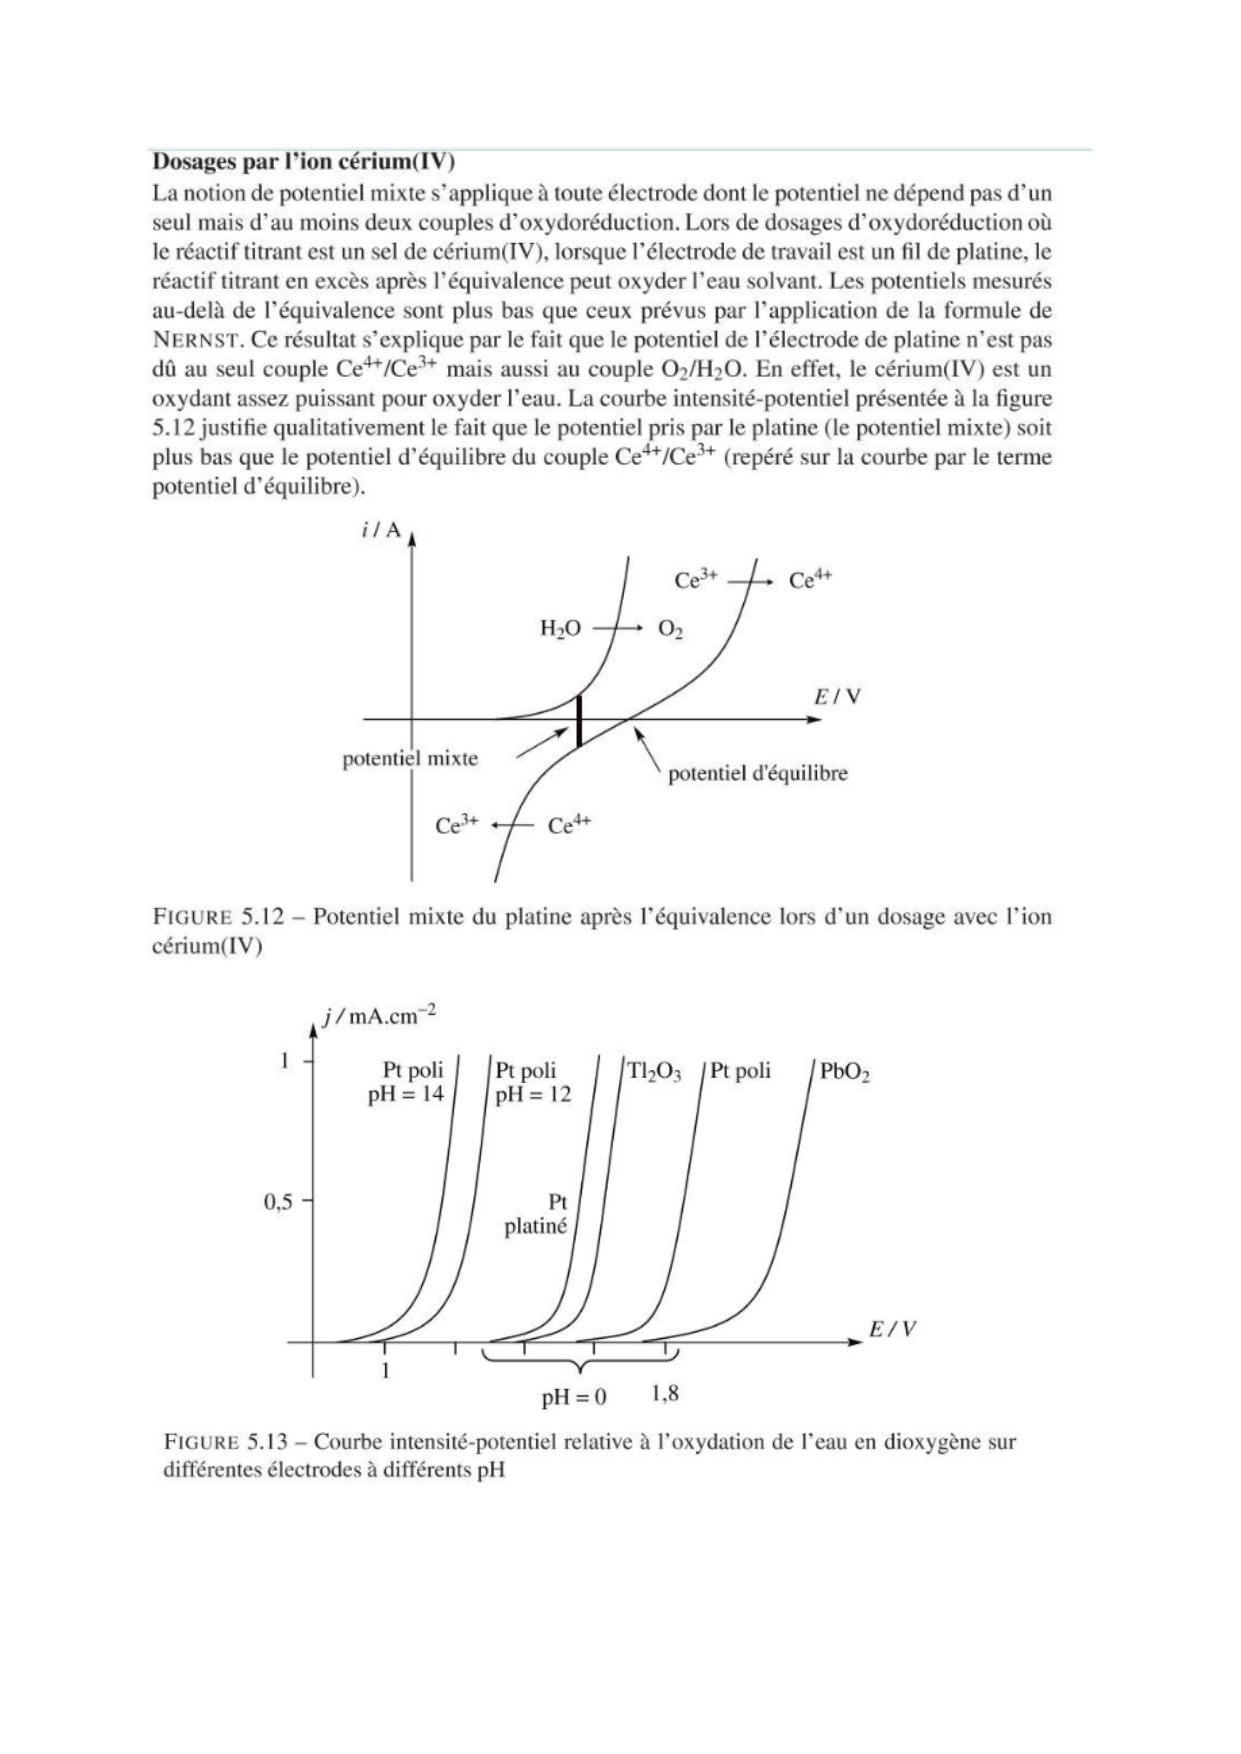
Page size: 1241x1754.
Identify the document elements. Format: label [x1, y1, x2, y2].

picture [147, 147, 1093, 969]
picture [147, 996, 1093, 1503]
